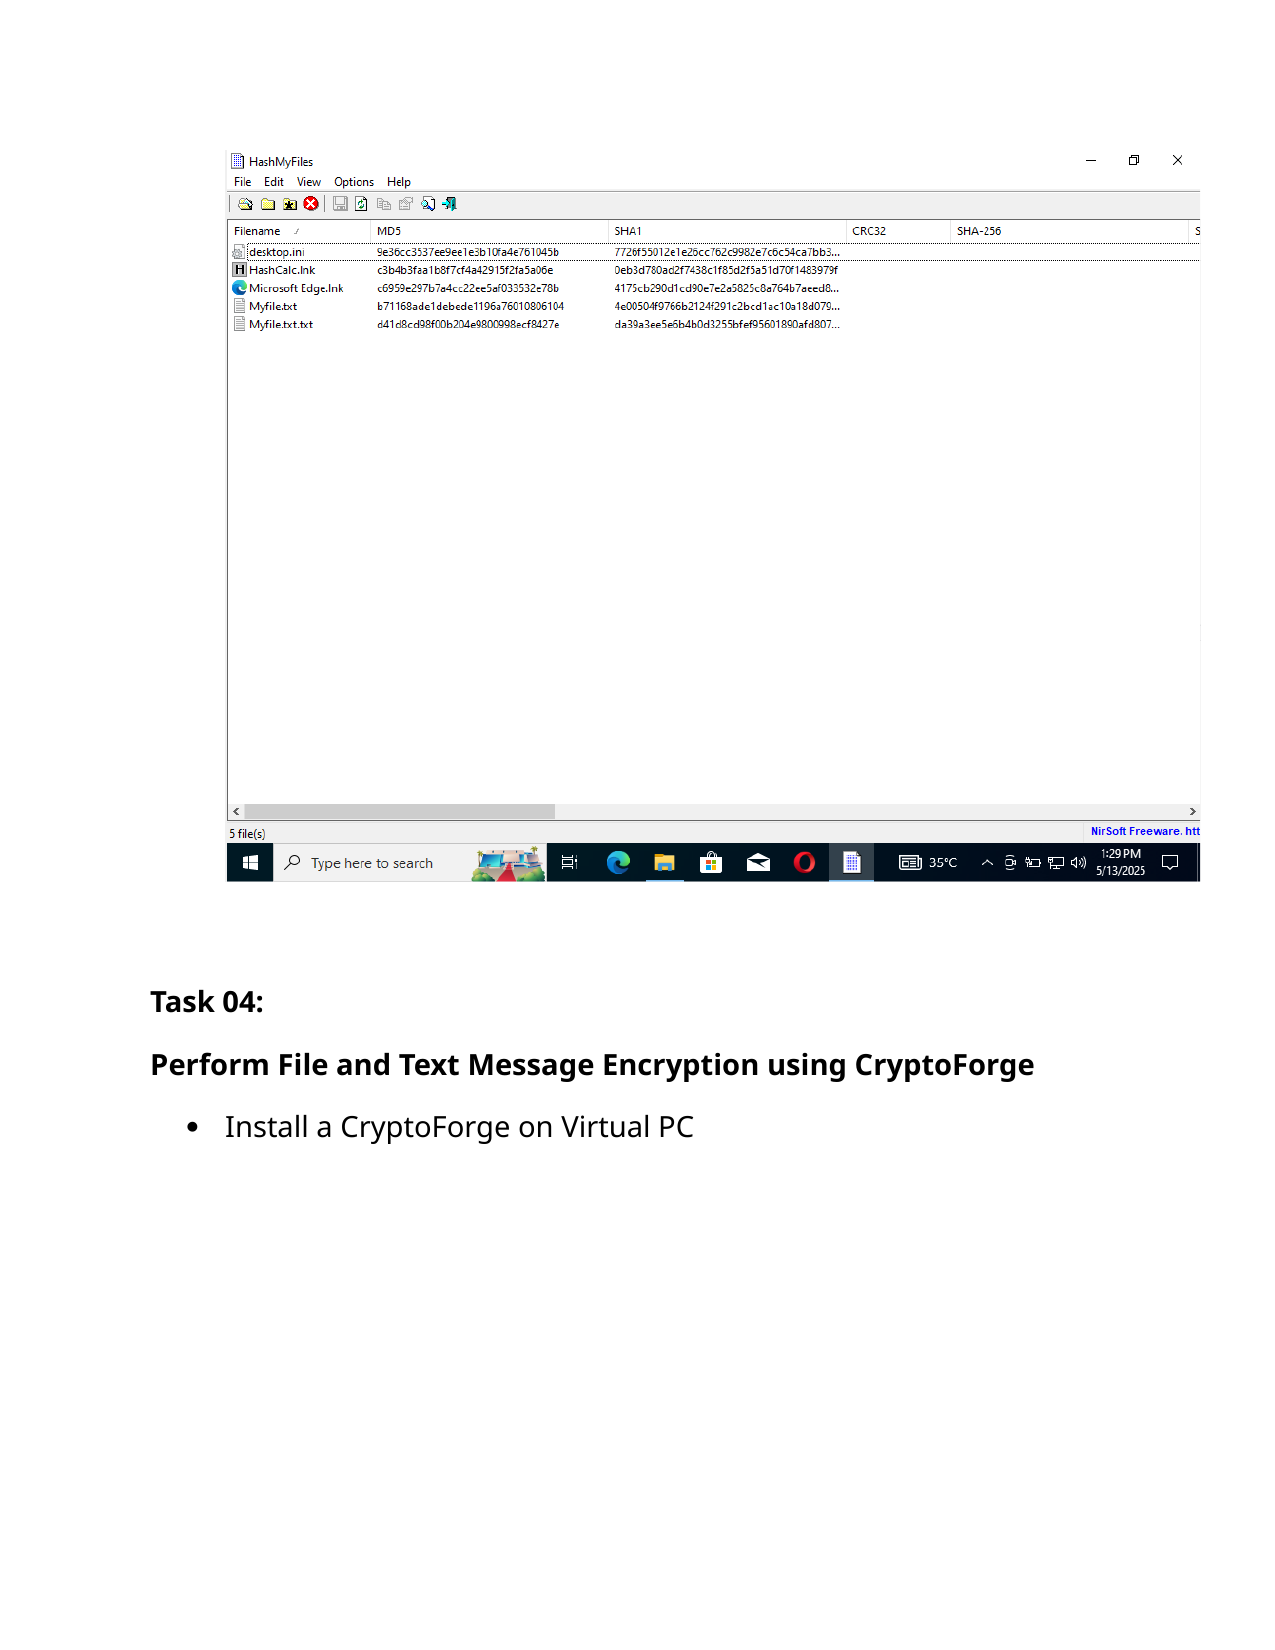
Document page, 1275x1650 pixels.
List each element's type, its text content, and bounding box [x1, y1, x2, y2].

text Perform File and Text Message Encryption using CryptoForge [150, 1044, 1125, 1084]
text Task 04: [150, 982, 1125, 1021]
list Install a CryptoForge on Virtual PC [187, 1106, 1125, 1146]
picture [225, 150, 1200, 882]
